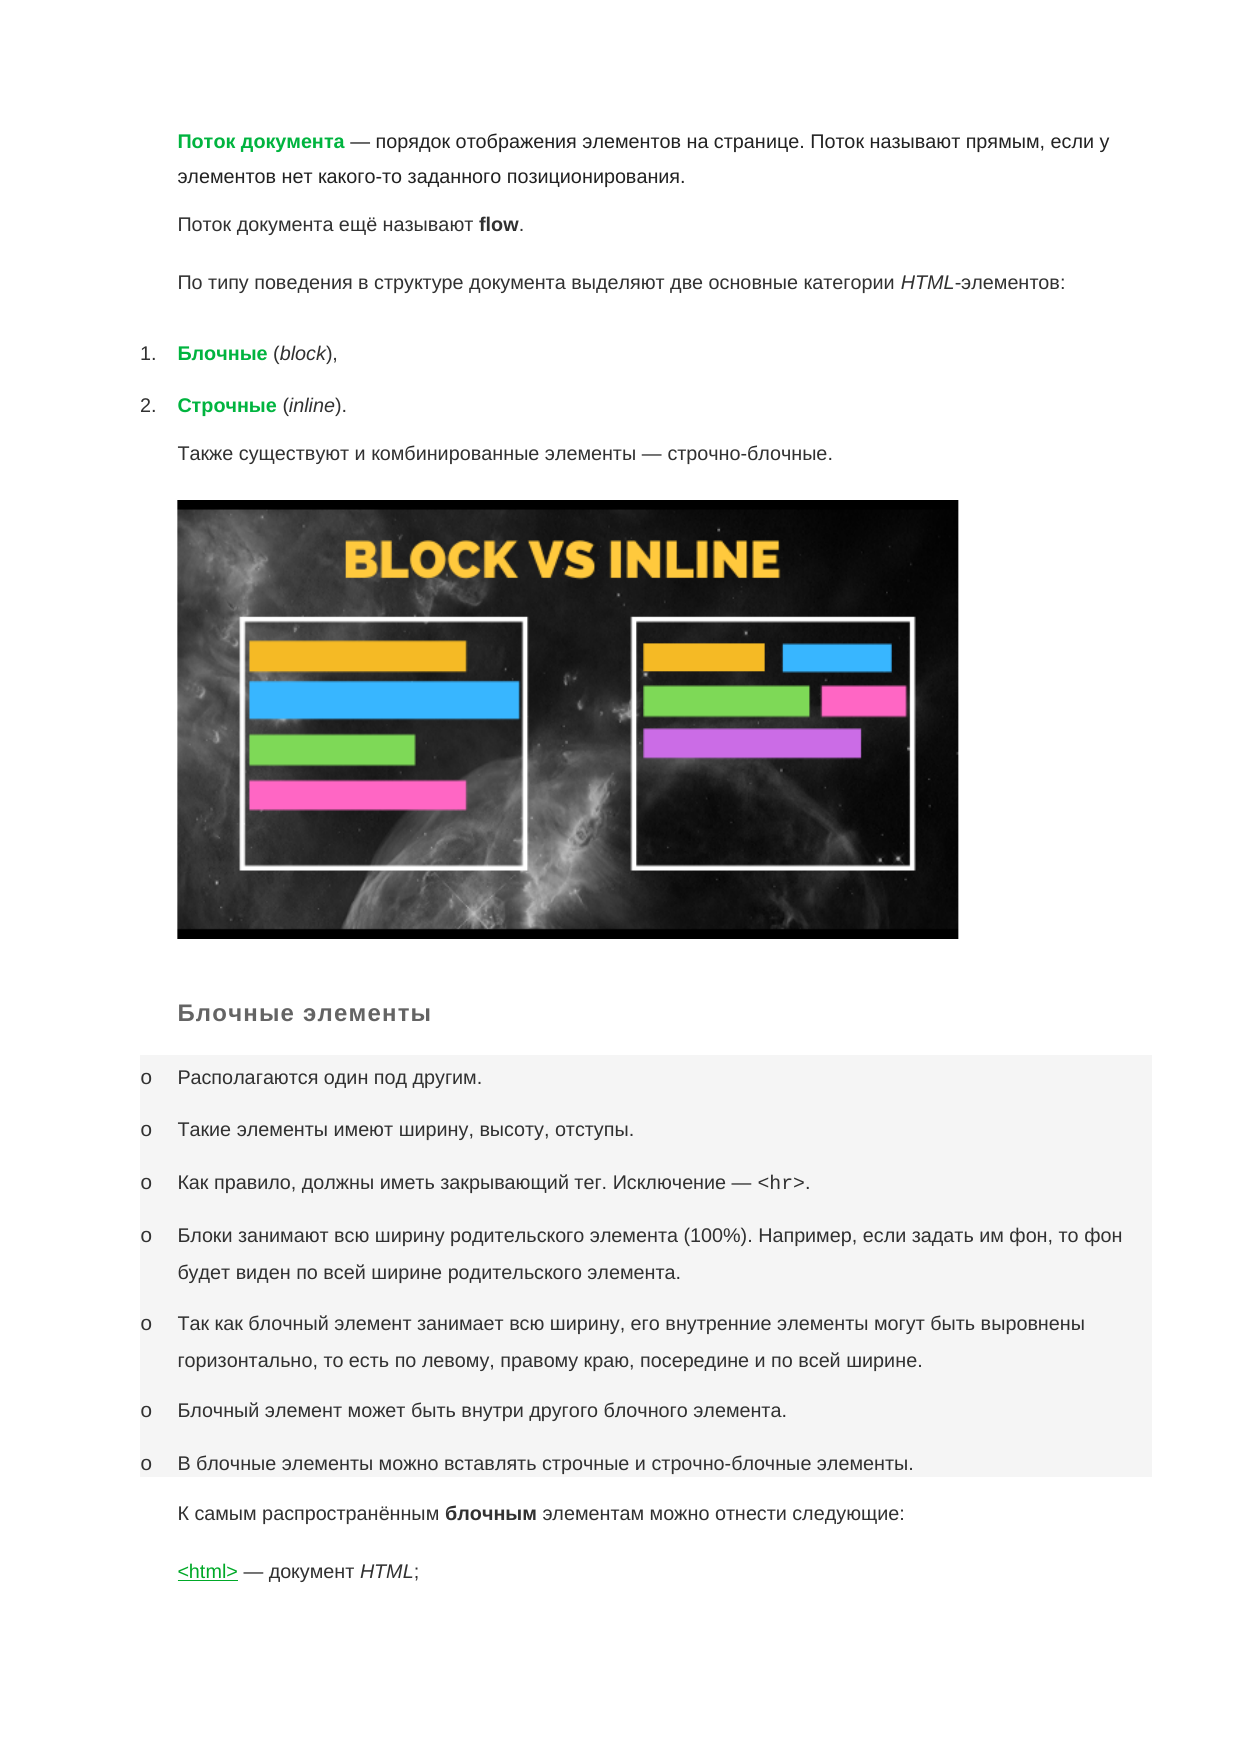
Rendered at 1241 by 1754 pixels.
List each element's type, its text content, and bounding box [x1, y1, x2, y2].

text По типу поведения в структуре документа выделяют две основные категории HTML-элементов: [177, 271, 1152, 294]
list Так как блочный элемент занимает всю ширину, его внутренние элементы могут быть выровнены горизонтально, то есть по левому, правому краю, посередине и по всей ширине. [140, 1301, 1152, 1371]
subtitle Блочные элементы [177, 996, 1152, 1026]
list Такие элементы имеют ширину, высоту, отступы. [140, 1108, 1152, 1143]
list Блочный элемент может быть внутри другого блочного элемента. [140, 1389, 1152, 1424]
list В блочные элементы можно вставлять строчные и строчно-блочные элементы. [140, 1442, 1152, 1477]
text Поток документа — порядок отображения элементов на странице. Поток называют прямым, если у элементов нет какого-то заданного позиционирования. [177, 118, 1152, 188]
text К самым распространённым блочным элементам можно отнести следующие: [177, 1502, 1152, 1524]
text <html> — документ HTML; [177, 1560, 1152, 1582]
list Блоки занимают всю ширину родительского элемента (100%). Например, если задать им фон, то фон будет виден по всей ширине родительского элемента. [140, 1213, 1152, 1283]
picture [177, 500, 959, 939]
text Поток документа ещё называют flow. [177, 213, 1152, 236]
list Блочные (block), [140, 329, 1152, 364]
list Как правило, должны иметь закрывающий тег. Исключение — <hr>. [140, 1161, 1152, 1196]
list Строчные (inline). [140, 382, 1152, 417]
text Также существуют и комбинированные элементы — строчно-блочные. [177, 442, 1152, 465]
list Располагаются один под другим. [140, 1055, 1152, 1090]
